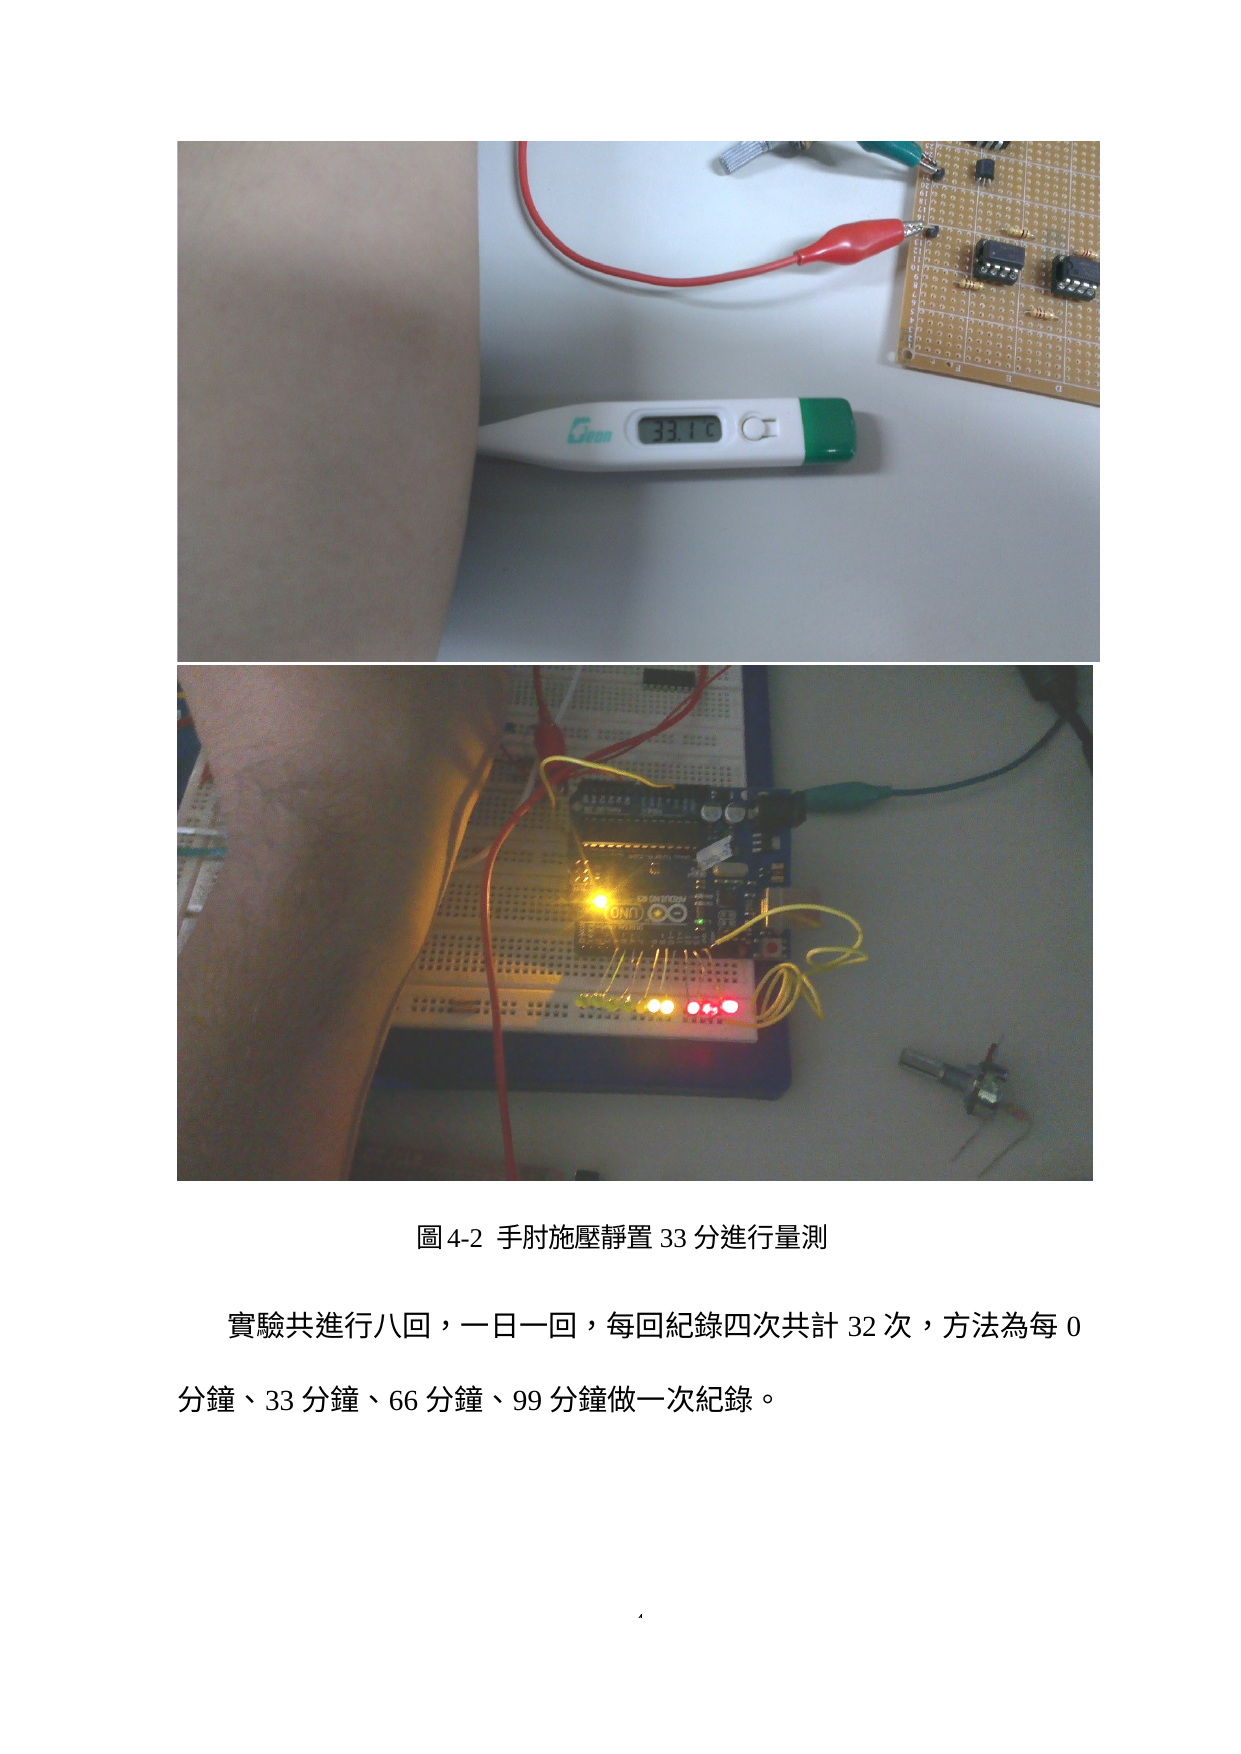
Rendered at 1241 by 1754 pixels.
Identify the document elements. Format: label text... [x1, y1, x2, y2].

text 分鐘、33 分鐘、66 分鐘、99 分鐘做一次紀錄。 [177, 1379, 1240, 1419]
picture [177, 665, 1093, 1181]
picture [177, 141, 1100, 662]
text 實驗共進行八回，一日一回，每回紀錄四次共計 32 次，方法為每 0 [227, 1305, 1240, 1345]
text 圖 4-2 手肘施壓靜置 33 分進行量測 [416, 1218, 1240, 1255]
